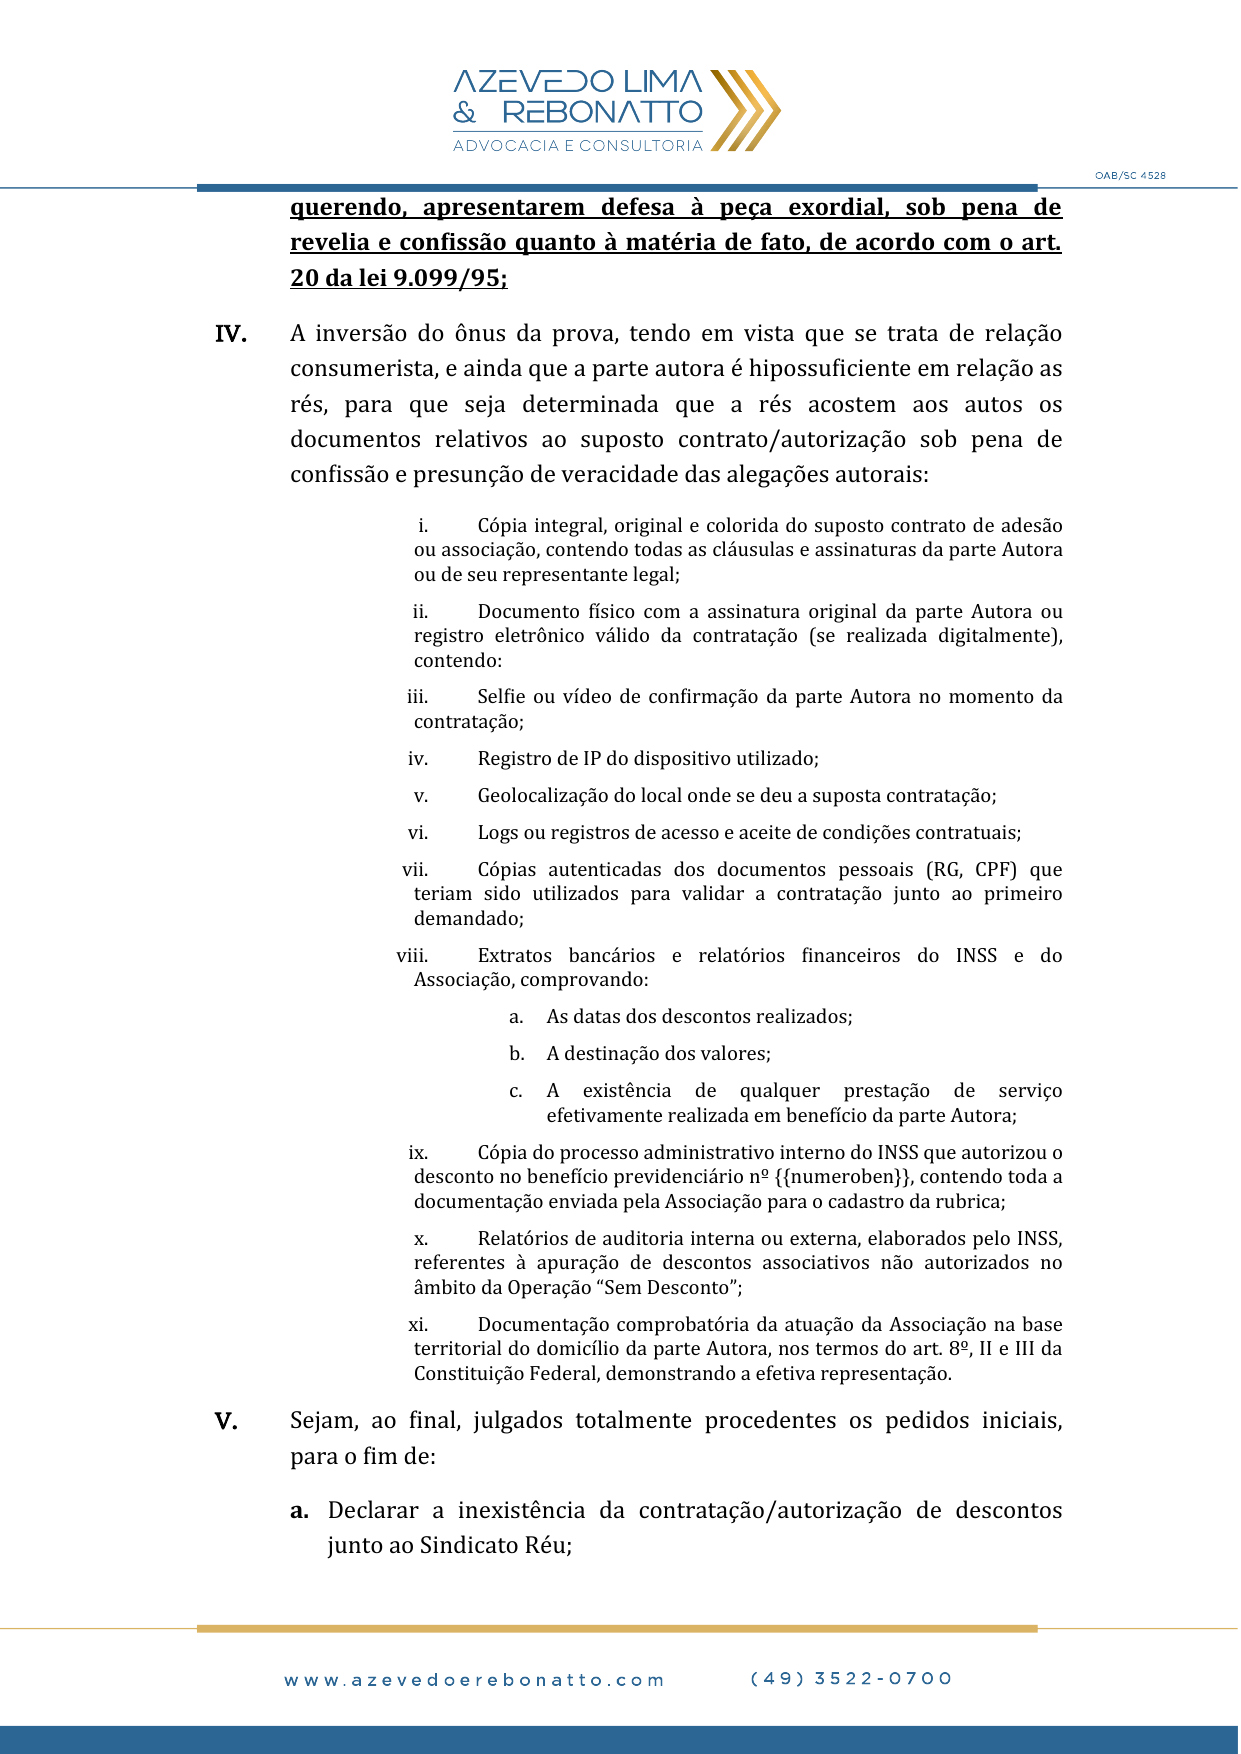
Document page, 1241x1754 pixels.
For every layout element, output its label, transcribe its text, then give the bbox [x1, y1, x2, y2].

list Sejam, ao final, julgados totalmente procedentes os pedidos iniciais, para o fim de: [215, 1403, 1063, 1470]
list Documentação comprobatória da atuação da Associação na base territorial do domicílio da parte Autora, nos termos do art. 8º, II e III da Constituição Federal, demonstrando a efetiva representação. [413, 1311, 1063, 1385]
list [215, 192, 1063, 291]
list Cópias autenticadas dos documentos pessoais (RG, CPF) que teriam sido utilizados para validar a contratação junto ao primeiro demandado; [413, 857, 1063, 930]
list A inversão do ônus da prova, tendo em vista que se trata de relação consumerista, e ainda que a parte autora é hipossuficiente em relação as rés, para que seja determinada que a rés acostem aos autos os documentos relativos ao suposto contrato/autorização sob pena de confissão e presunção de veracidade das alegações autorais: [215, 316, 1063, 488]
list Cópia integral, original e colorida do suposto contrato de adesão ou associação, contendo todas as cláusulas e assinaturas da parte Autora ou de seu representante legal; [413, 512, 1063, 586]
list A existência de qualquer prestação de serviço efetivamente realizada em benefício da parte Autora; [509, 1078, 1063, 1127]
list Selfie ou vídeo de confirmação da parte Autora no momento da contratação; [413, 684, 1063, 733]
list Documento físico com a assinatura original da parte Autora ou registro eletrônico válido da contratação (se realizada digitalmente), contendo: [413, 598, 1063, 672]
list Cópia do processo administrativo interno do INSS que autorizou o desconto no benefício previdenciário nº {{numeroben}}, contendo toda a documentação enviada pela Associação para o cadastro da rubrica; [413, 1139, 1063, 1213]
list Relatórios de auditoria interna ou externa, elaborados pelo INSS, referentes à apuração de descontos associativos não autorizados no âmbito da Operação “Sem Desconto”; [413, 1225, 1063, 1299]
picture [0, 0, 1238, 1754]
list Extratos bancários e relatórios financeiros do INSS e do Associação, comprovando: [413, 942, 1063, 991]
list Declarar a inexistência da contratação/autorização de descontos junto ao Sindicato Réu; [290, 1494, 1063, 1559]
list Geolocalização do local onde se deu a suposta contratação; [413, 783, 1063, 807]
list A destinação dos valores; [509, 1041, 1063, 1065]
list Logs ou registros de acesso e aceite de condições contratuais; [413, 819, 1063, 844]
list Registro de IP do dispositivo utilizado; [413, 746, 1063, 770]
list As datas dos descontos realizados; [509, 1004, 1063, 1028]
